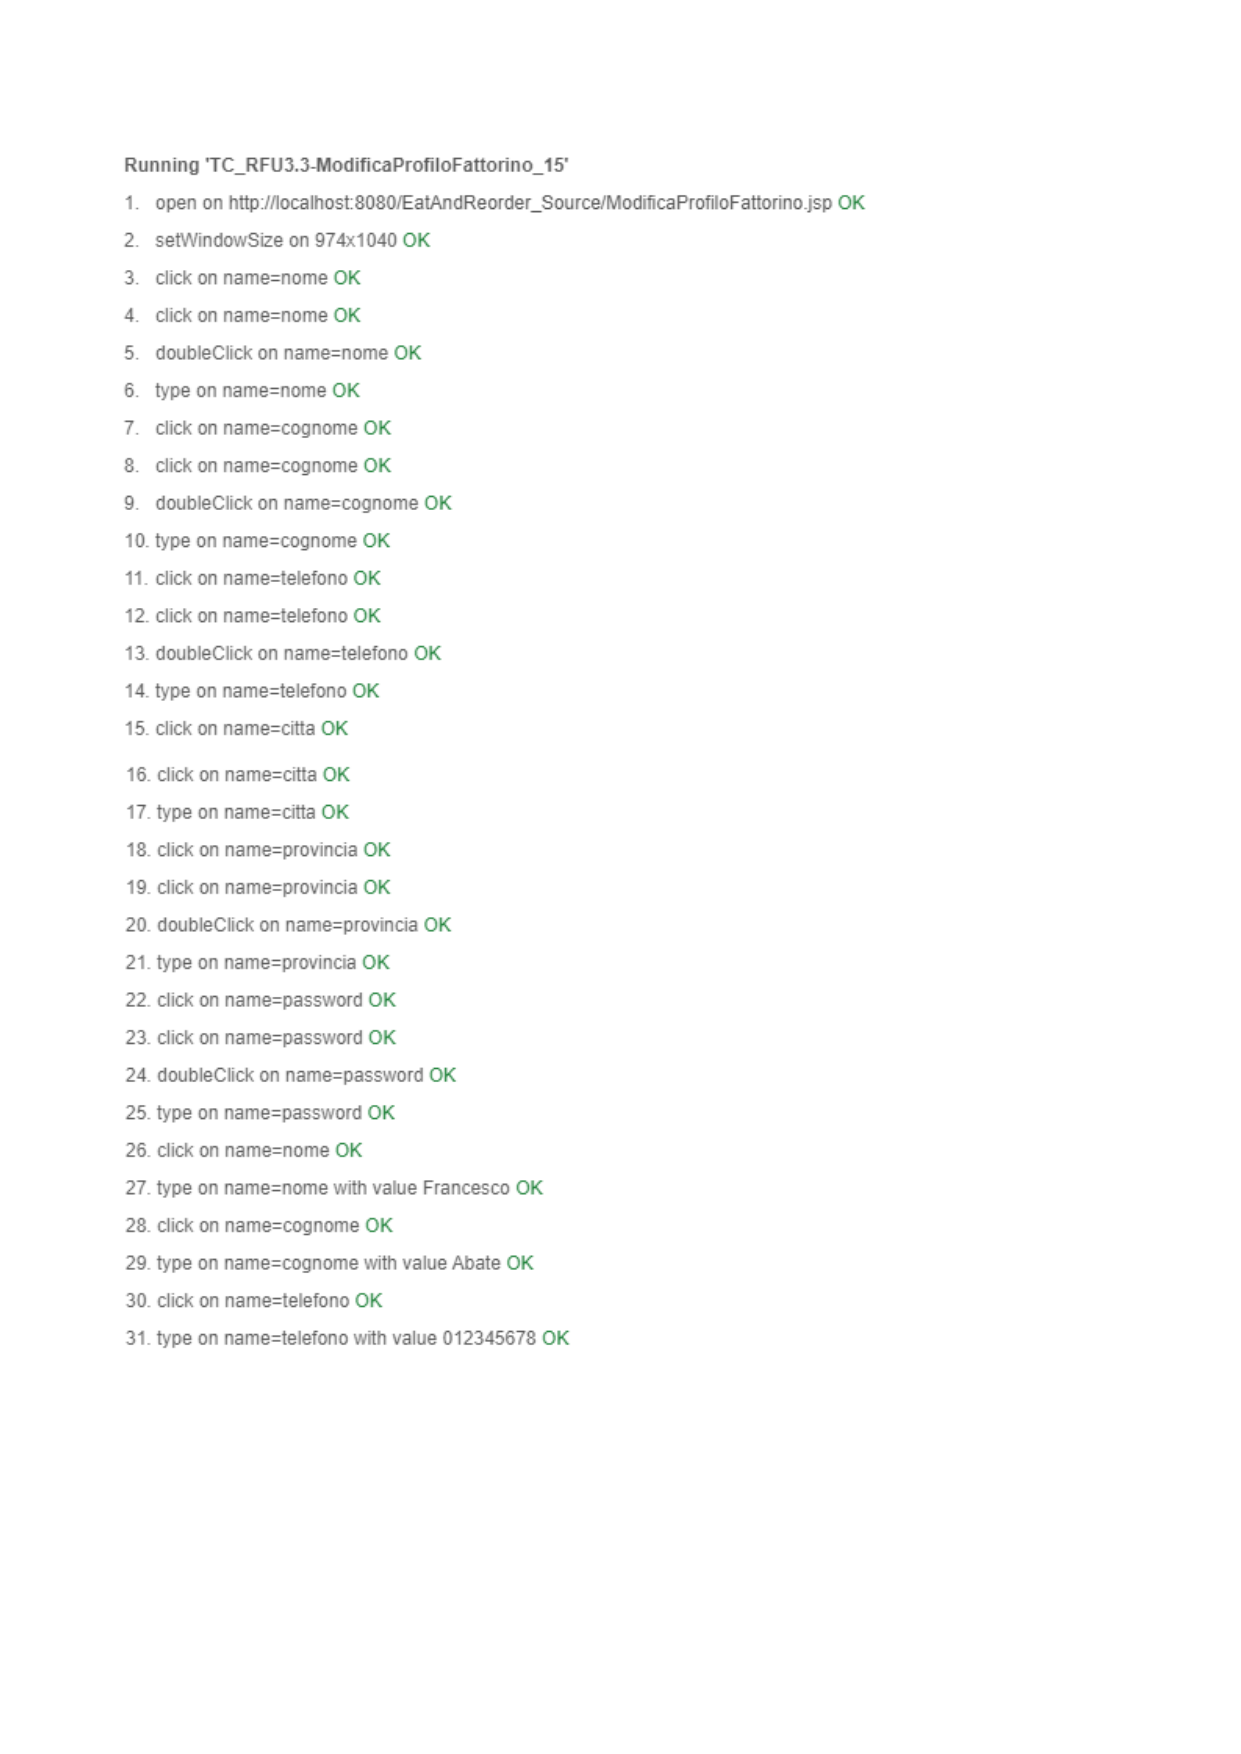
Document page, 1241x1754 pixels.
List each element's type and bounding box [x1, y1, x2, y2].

picture [118, 147, 878, 740]
picture [118, 758, 578, 1356]
